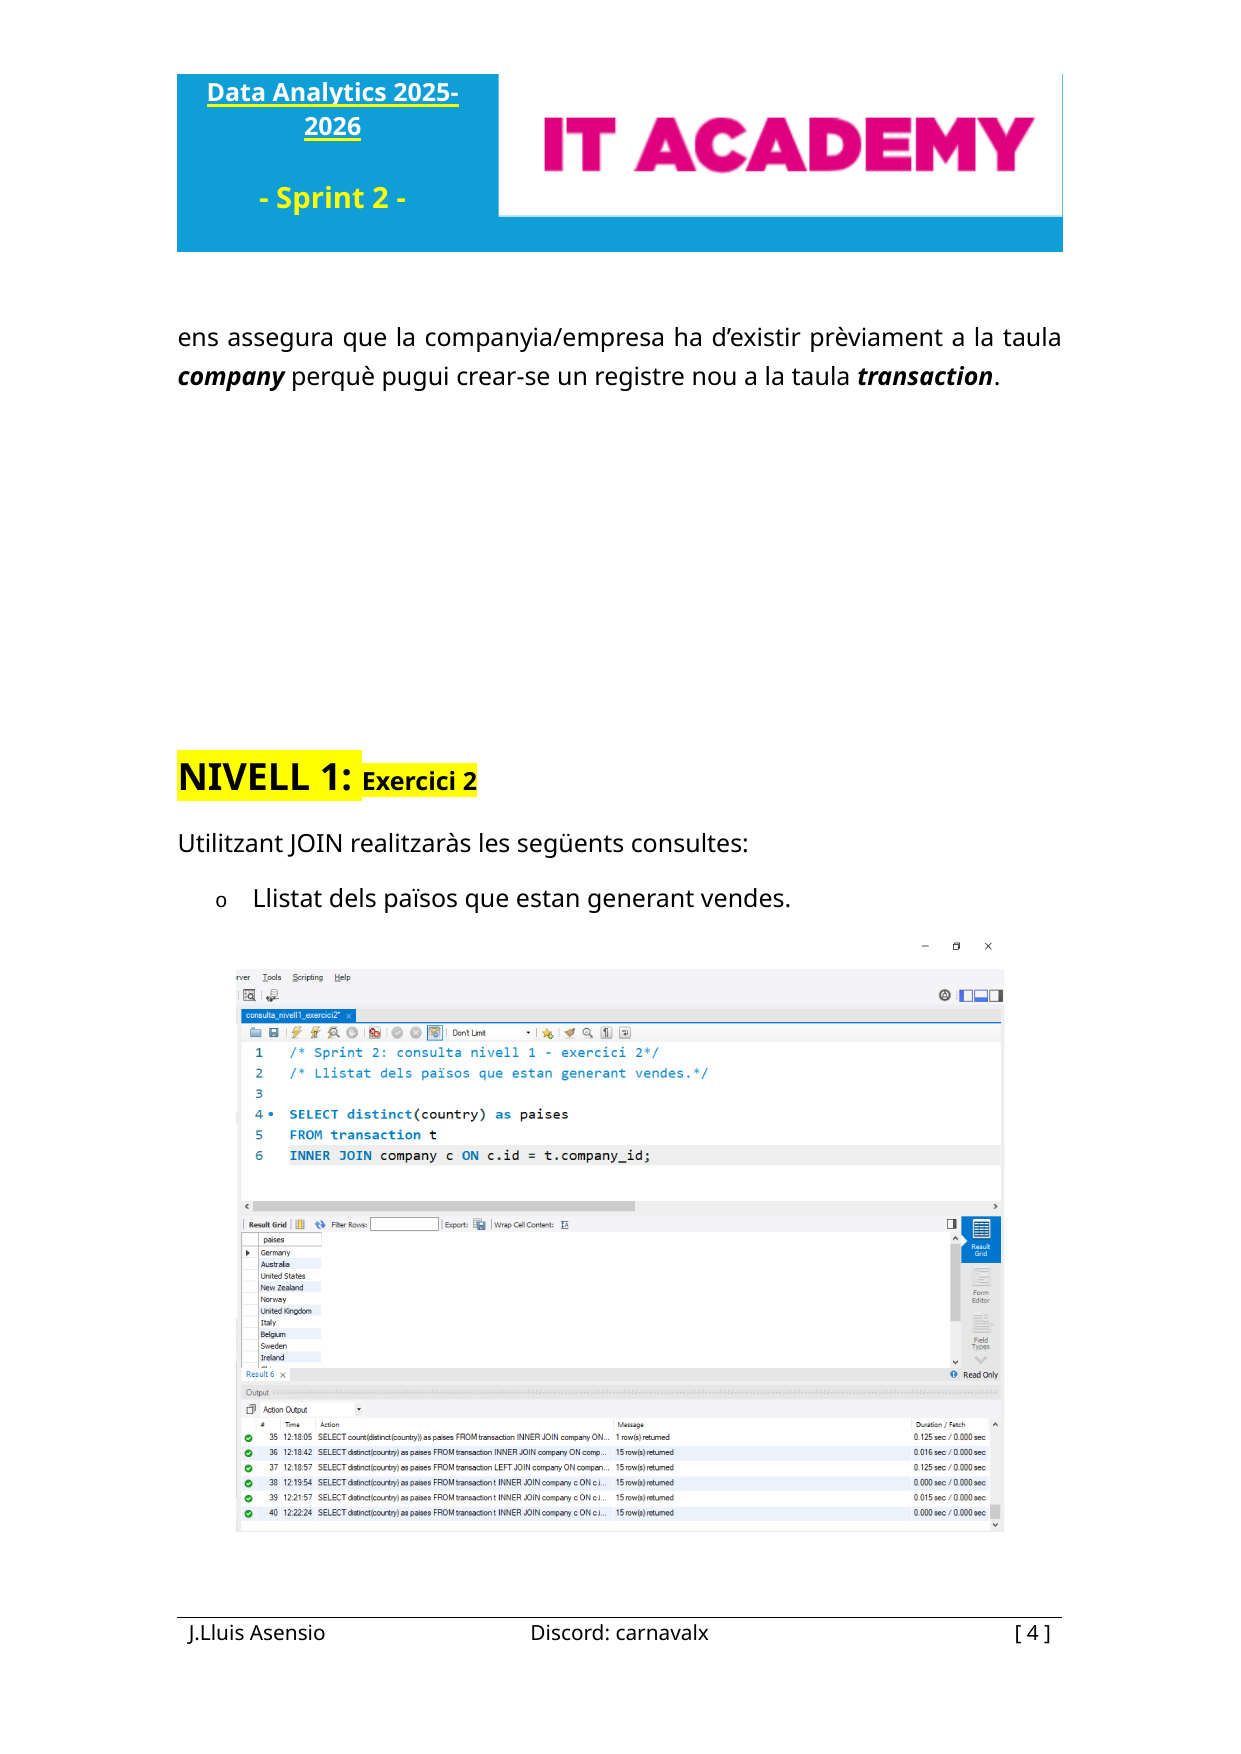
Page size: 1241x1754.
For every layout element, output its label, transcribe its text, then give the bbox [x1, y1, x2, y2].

list Llistat dels països que estan generant vendes. [215, 881, 1063, 915]
text NIVELL 1: Exercici 2 [362, 750, 1063, 801]
picture [499, 73, 1063, 216]
text Utilitzant JOIN realitzaràs les següents consultes: [177, 825, 1063, 859]
picture [235, 936, 1005, 1532]
